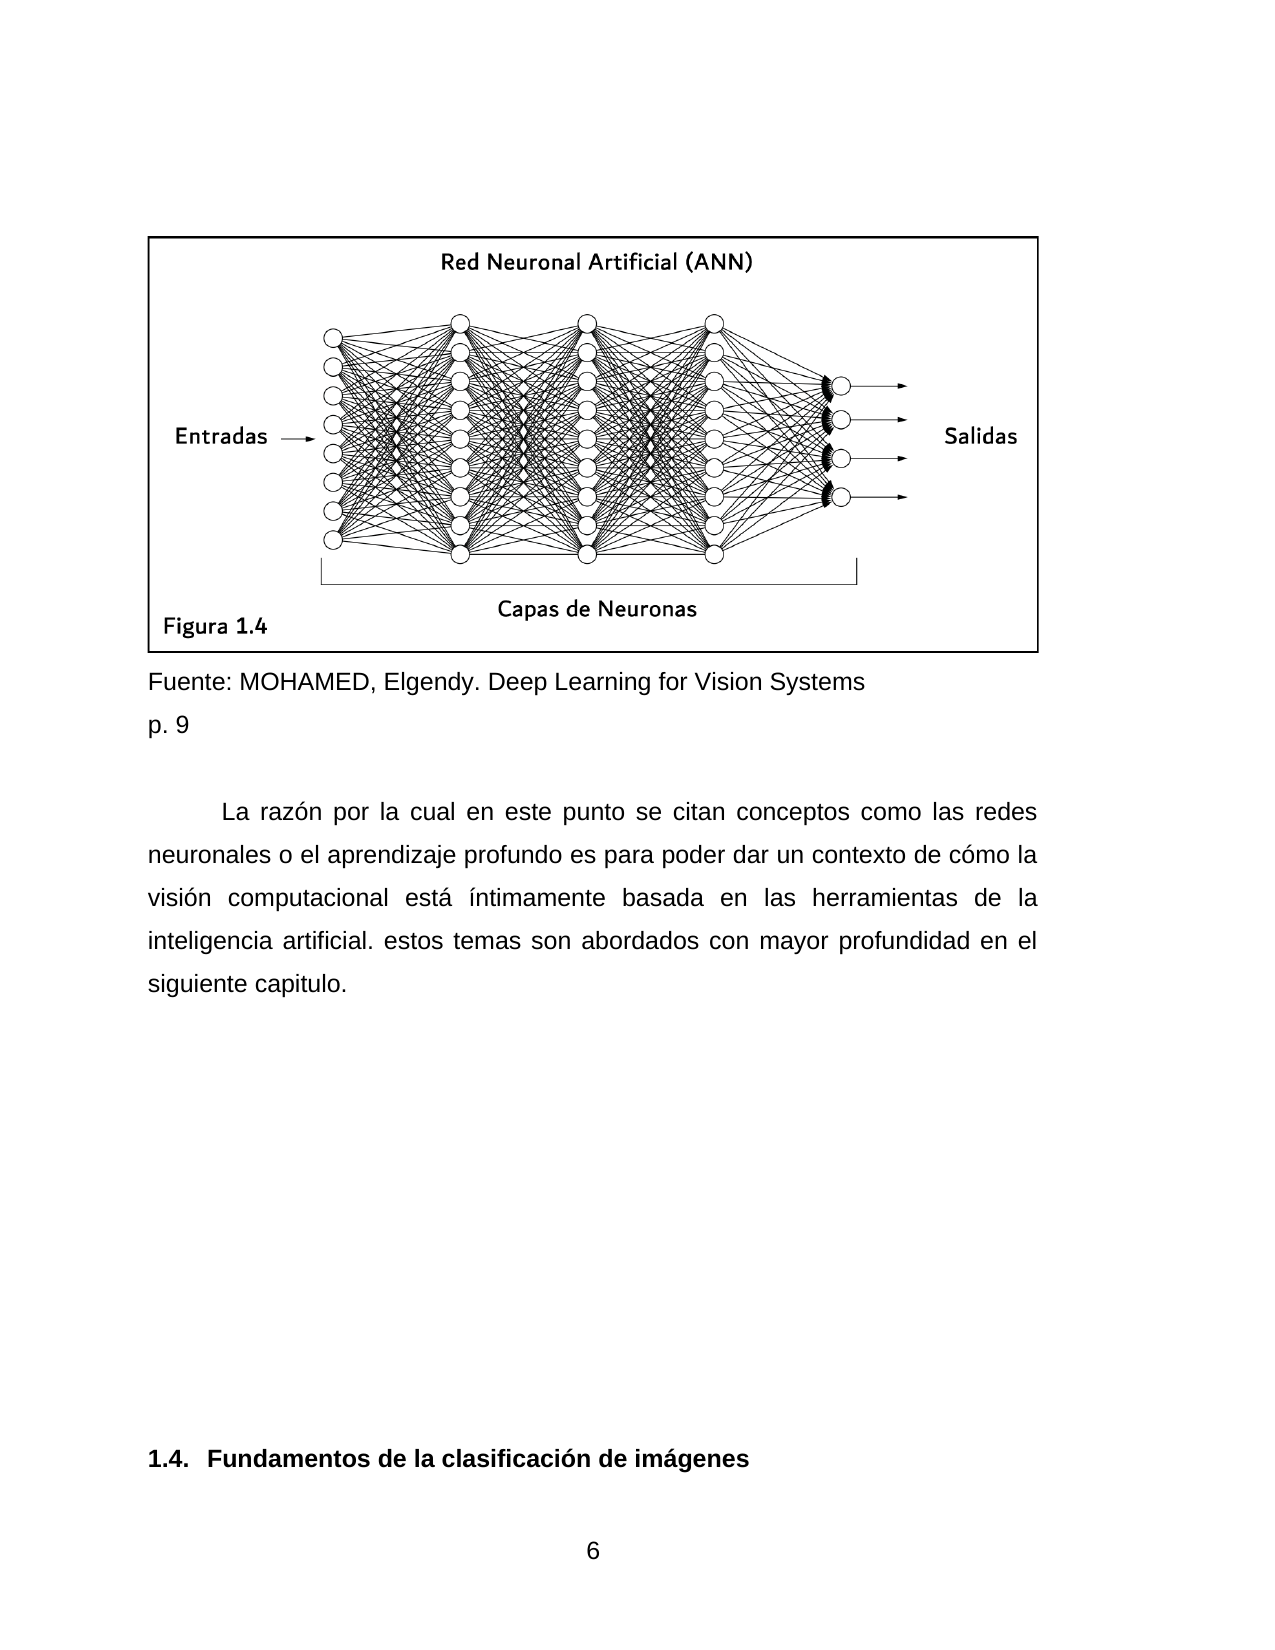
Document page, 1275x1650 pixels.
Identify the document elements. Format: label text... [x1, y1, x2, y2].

text Fuente: MOHAMED, Elgendy. Deep Learning for Vision Systems [148, 667, 1039, 696]
picture [147, 236, 1039, 653]
list Fundamentos de la clasificación de imágenes [148, 1443, 1039, 1472]
text p. 9 [148, 710, 1039, 739]
text La razón por la cual en este punto se citan conceptos como las redes neuronales o el aprendizaje profundo es para poder dar un contexto de cómo la visión computacional está íntimamente basada en las herramientas de la inteligencia artificial. estos temas son abordados con mayor profundidad en el siguiente capitulo. [148, 797, 1039, 998]
